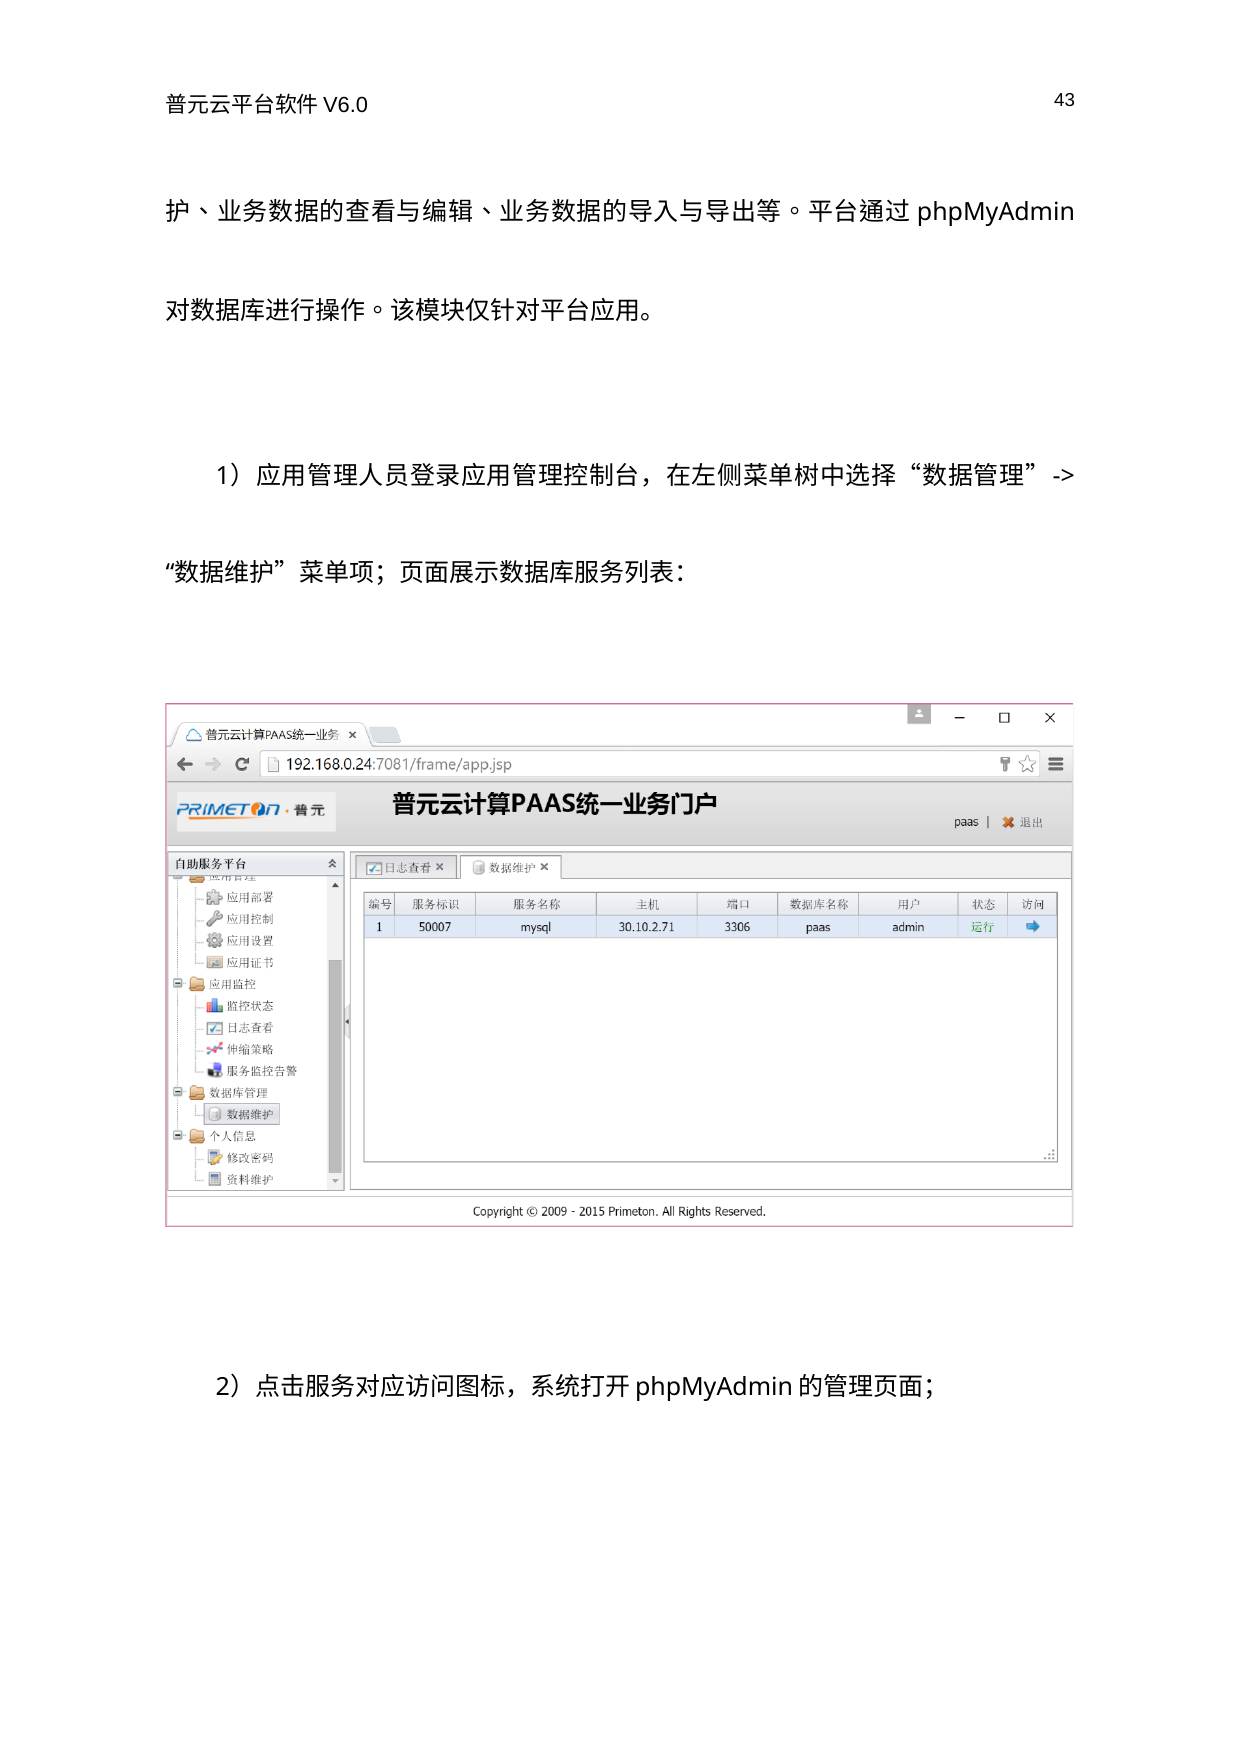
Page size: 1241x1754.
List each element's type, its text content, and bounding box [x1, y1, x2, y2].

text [165, 178, 1075, 341]
picture [165, 703, 1074, 1227]
text 1）应用管理人员登录应用管理控制台，在左侧菜单树中选择“数据管理”->“数据维护”菜单项；页面展示数据库服务列表： [165, 441, 1075, 603]
text 2）点击服务对应访问图标，系统打开phpMyAdmin的管理页面； [165, 1352, 1075, 1417]
